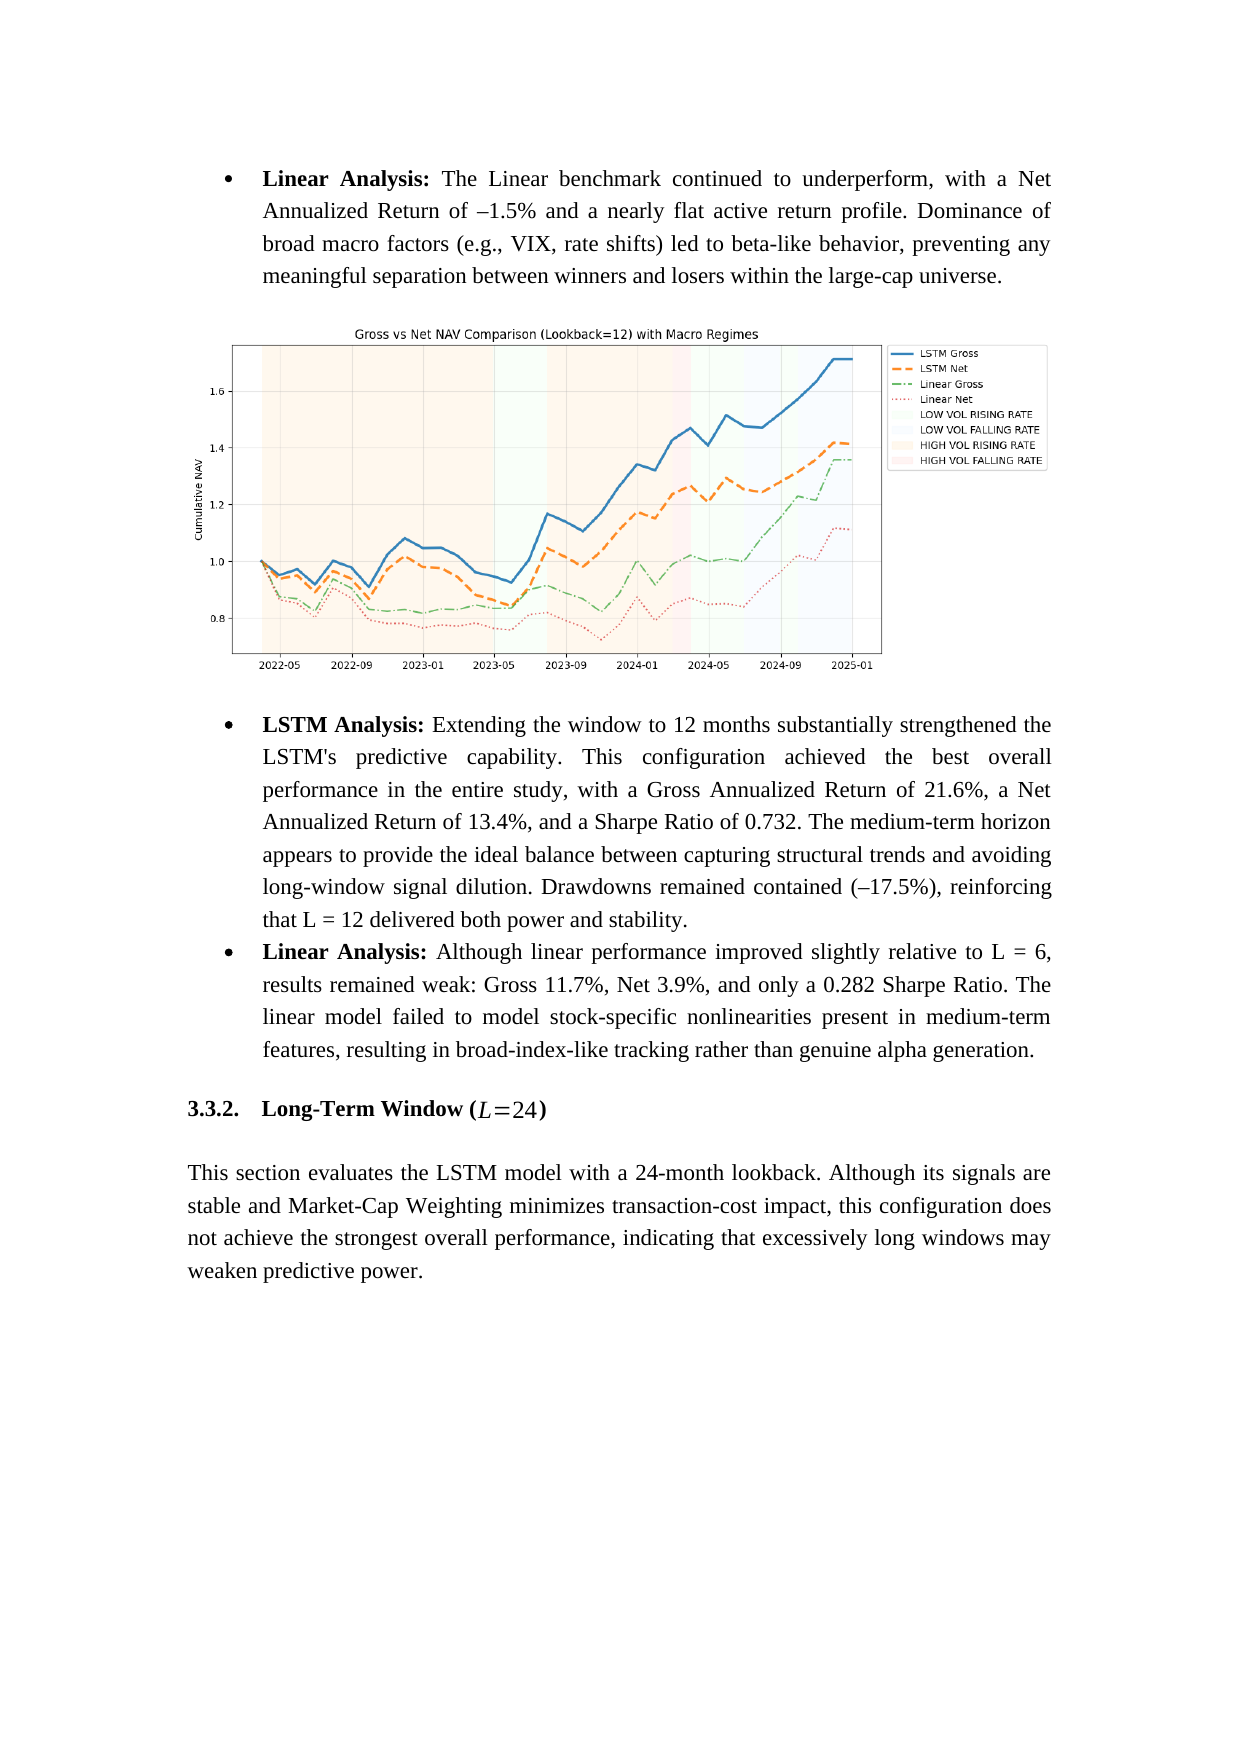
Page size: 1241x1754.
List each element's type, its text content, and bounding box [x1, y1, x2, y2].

text This section evaluates the LSTM model with a 24-month lookback. Although its signals are stable and Market-Cap Weighting minimizes transaction-cost impact, this configuration does not achieve the strongest overall performance, indicating that excessively long windows may weaken predictive power. [187, 1156, 1053, 1286]
list Linear Analysis: The Linear benchmark continued to underperform, with a Net Annualized Return of –1.5% and a nearly flat active return profile. Dominance of broad macro factors (e.g., VIX, rate shifts) led to beta-like behavior, preventing any meaningful separation between winners and losers within the large-cap universe. [225, 162, 1053, 292]
picture [187, 321, 1053, 678]
list Long-Term Window () [187, 1094, 1053, 1127]
list LSTM Analysis: Extending the window to 12 months substantially strengthened the LSTM's predictive capability. This configuration achieved the best overall performance in the entire study, with a Gross Annualized Return of 21.6%, a Net Annualized Return of 13.4%, and a Sharpe Ratio of 0.732. The medium-term horizon appears to provide the ideal balance between capturing structural trends and avoiding long-window signal dilution. Drawdowns remained contained (–17.5%), reinforcing that L = 12 delivered both power and stability. [225, 708, 1053, 935]
list Linear Analysis: Although linear performance improved slightly relative to L = 6, results remained weak: Gross 11.7%, Net 3.9%, and only a 0.282 Sharpe Ratio. The linear model failed to model stock-specific nonlinearities present in medium-term features, resulting in broad-index-like tracking rather than genuine alpha generation. [225, 935, 1053, 1065]
